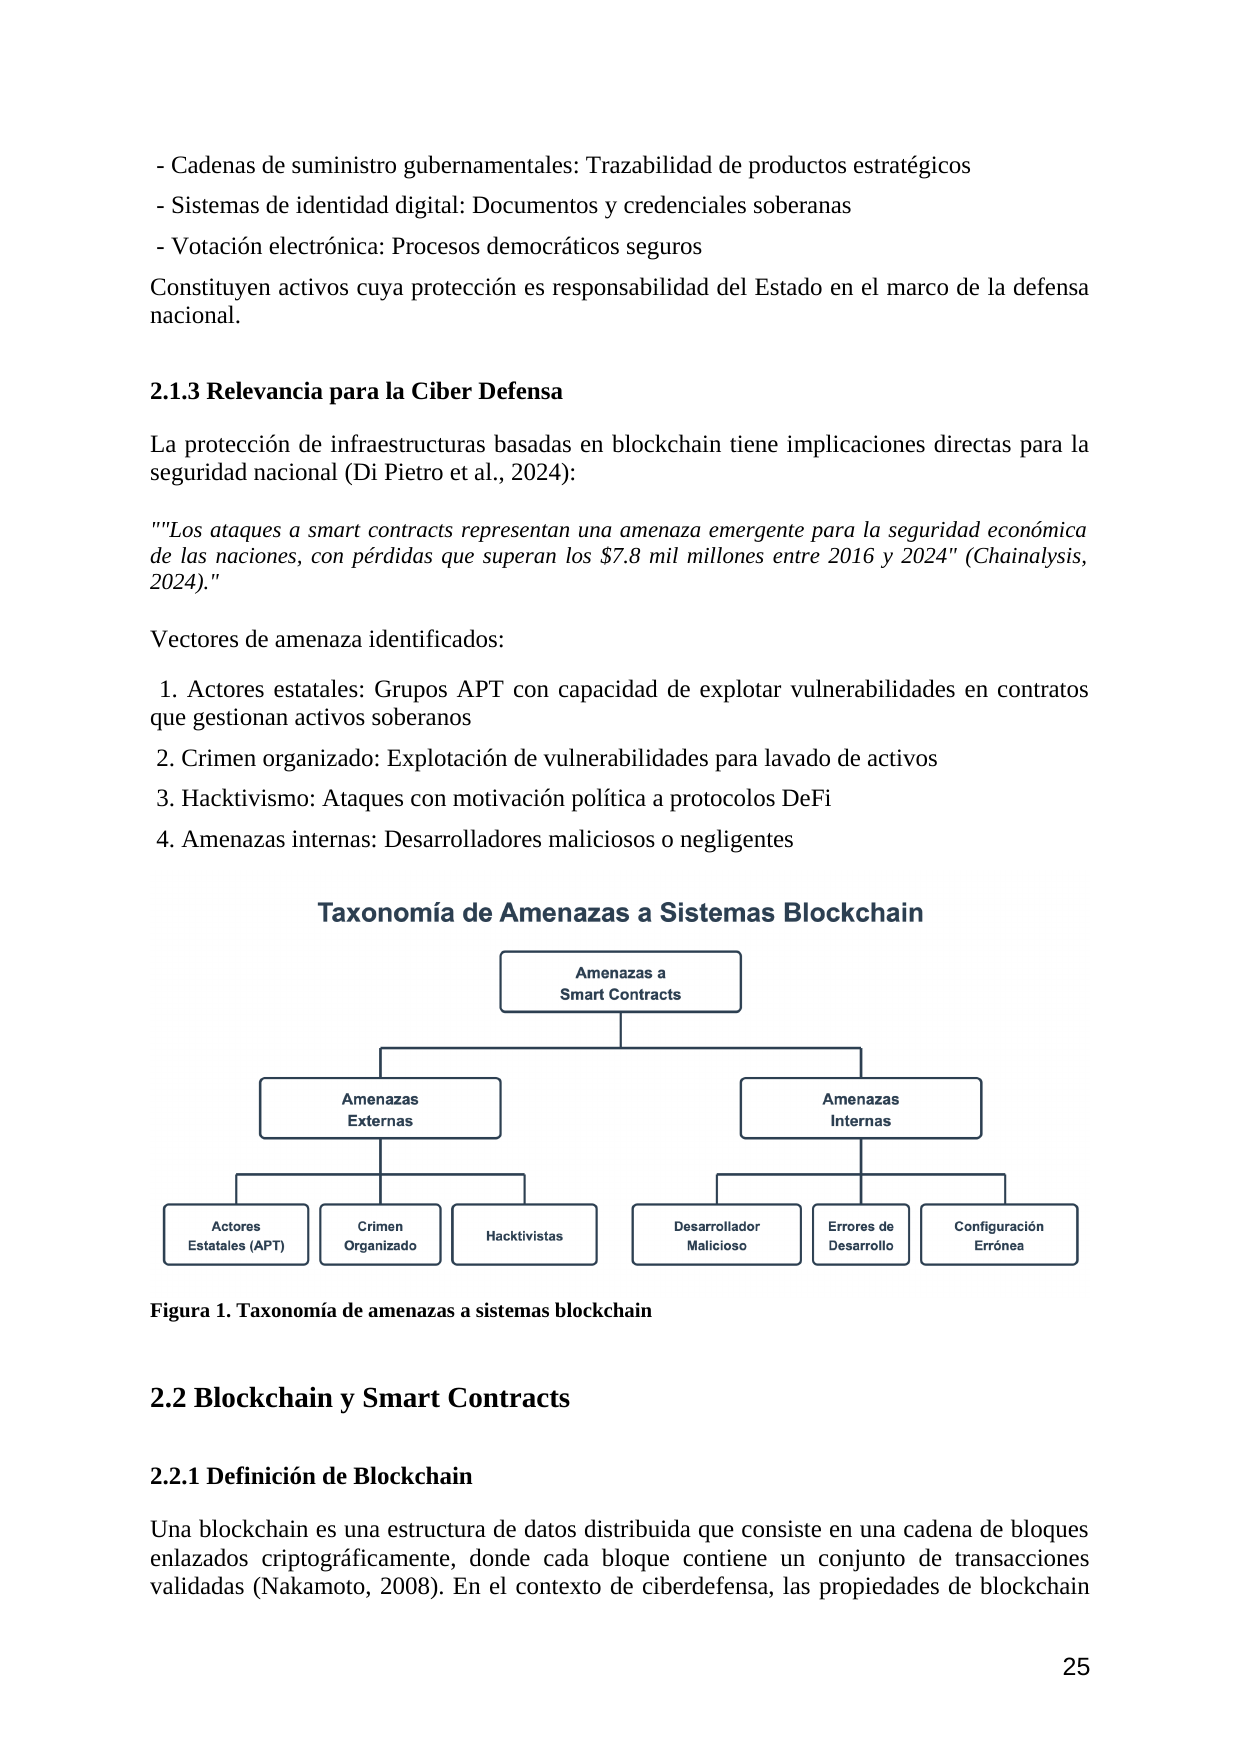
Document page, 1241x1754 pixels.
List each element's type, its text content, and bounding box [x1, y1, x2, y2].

text ""Los ataques a smart contracts representan una amenaza emergente para la seguridad económica de las naciones, con pérdidas que superan los $7.8 mil millones entre 2016 y 2024" (Chainalysis, 2024)." [150, 516, 1090, 595]
subtitle 2.1.3 Relevancia para la Ciber Defensa [150, 376, 1090, 405]
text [150, 1514, 1090, 1600]
text 2. Crimen organizado: Explotación de vulnerabilidades para lavado de activos [150, 743, 1090, 772]
text La protección de infraestructuras basadas en blockchain tiene implicaciones directas para la seguridad nacional (Di Pietro et al., 2024): [150, 429, 1090, 486]
subtitle Figura 1. Taxonomía de amenazas a sistemas blockchain [150, 1298, 1090, 1322]
text Constituyen activos cuya protección es responsabilidad del Estado en el marco de la defensa nacional. [150, 272, 1090, 329]
text 1. Actores estatales: Grupos APT con capacidad de explotar vulnerabilidades en contratos que gestionan activos soberanos [150, 674, 1090, 731]
text - Sistemas de identidad digital: Documentos y credenciales soberanas [150, 191, 1090, 219]
text Vectores de amenaza identificados: [150, 624, 1090, 653]
text 3. Hacktivismo: Ataques con motivación política a protocolos DeFi [150, 783, 1090, 812]
subtitle 2.2 Blockchain y Smart Contracts [150, 1381, 1090, 1414]
text - Cadenas de suministro gubernamentales: Trazabilidad de productos estratégicos [150, 150, 1090, 179]
text - Votación electrónica: Procesos democráticos seguros [150, 231, 1090, 260]
subtitle 2.2.1 Definición de Blockchain [150, 1461, 1090, 1490]
picture [150, 870, 1091, 1298]
text 4. Amenazas internas: Desarrolladores maliciosos o negligentes [150, 824, 1090, 853]
